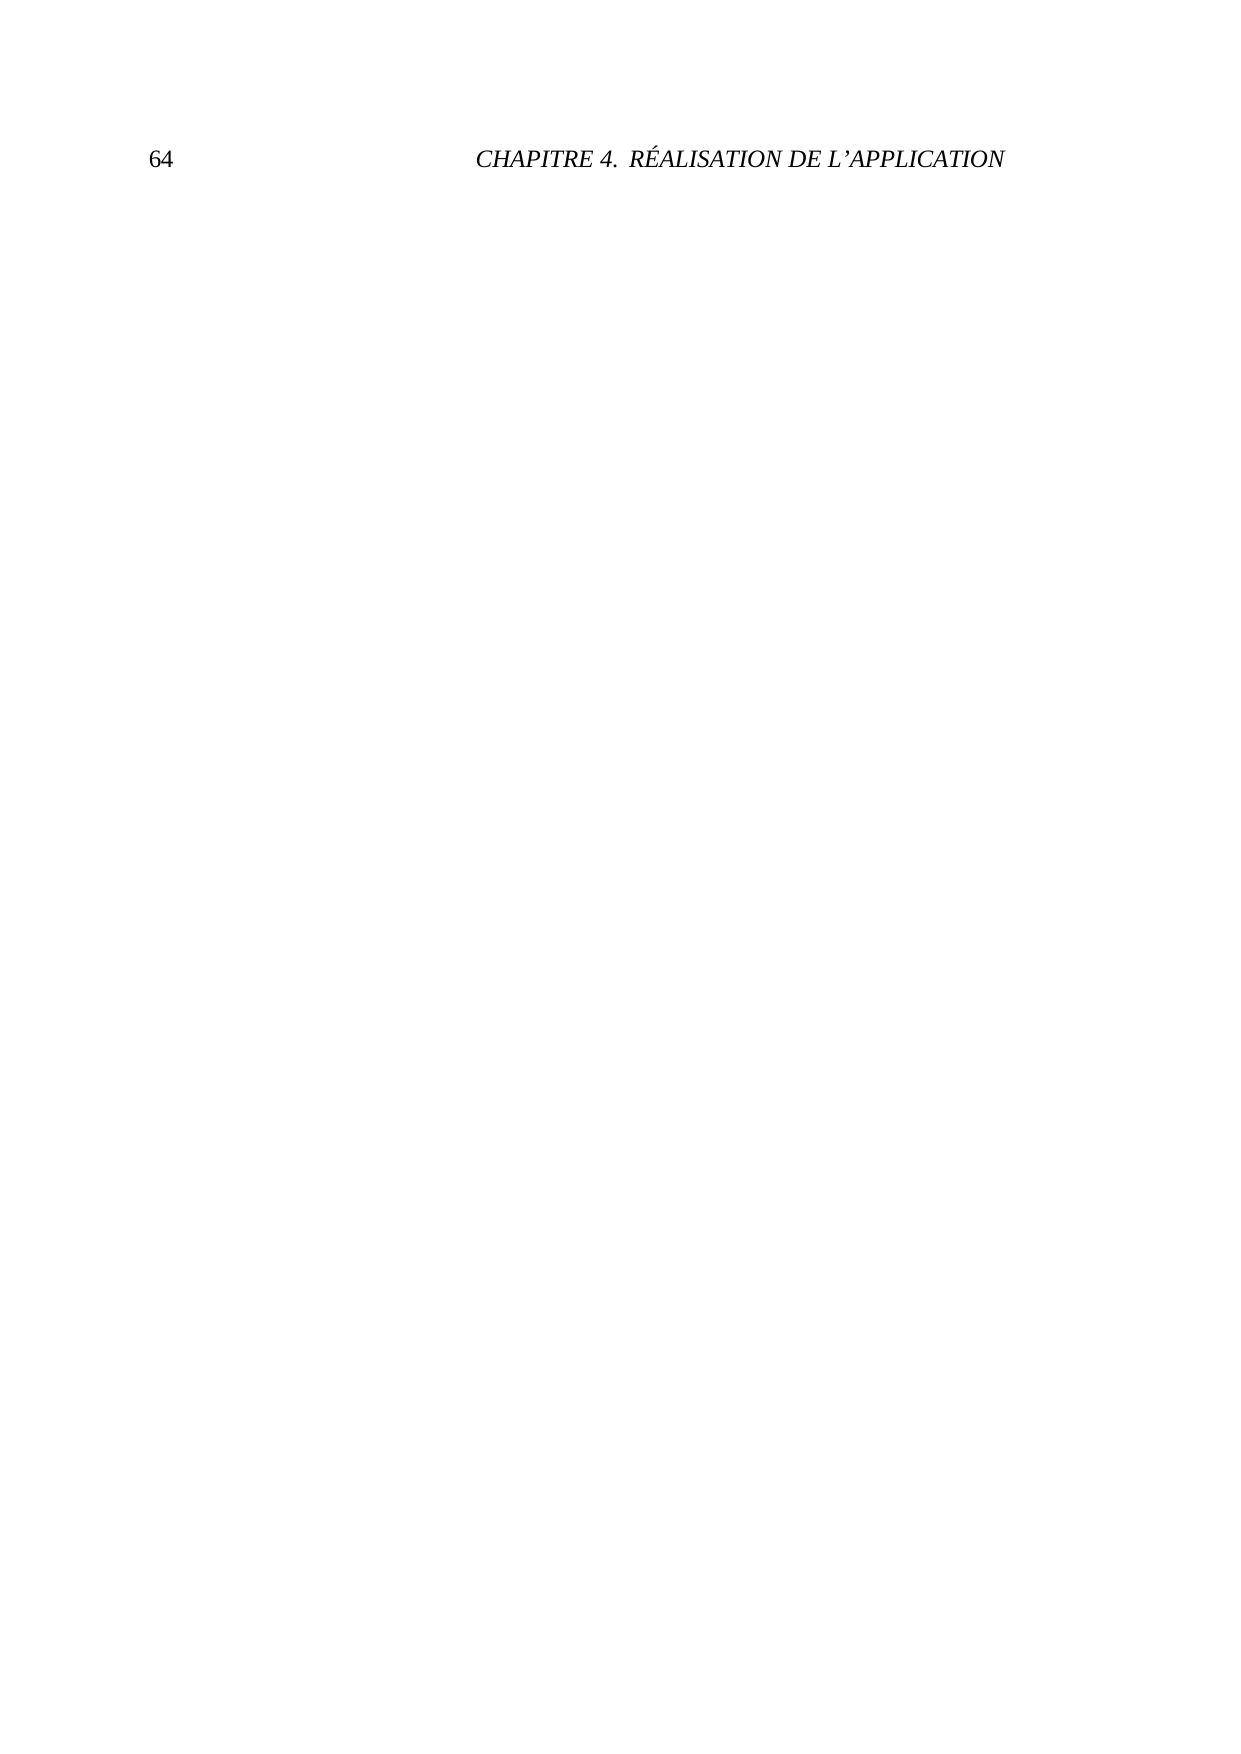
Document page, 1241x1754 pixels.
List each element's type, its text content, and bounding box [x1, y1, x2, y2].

text 64 CHAPITRE 4. RÉALISATION DE L’APPLICATION [149, 144, 1240, 173]
